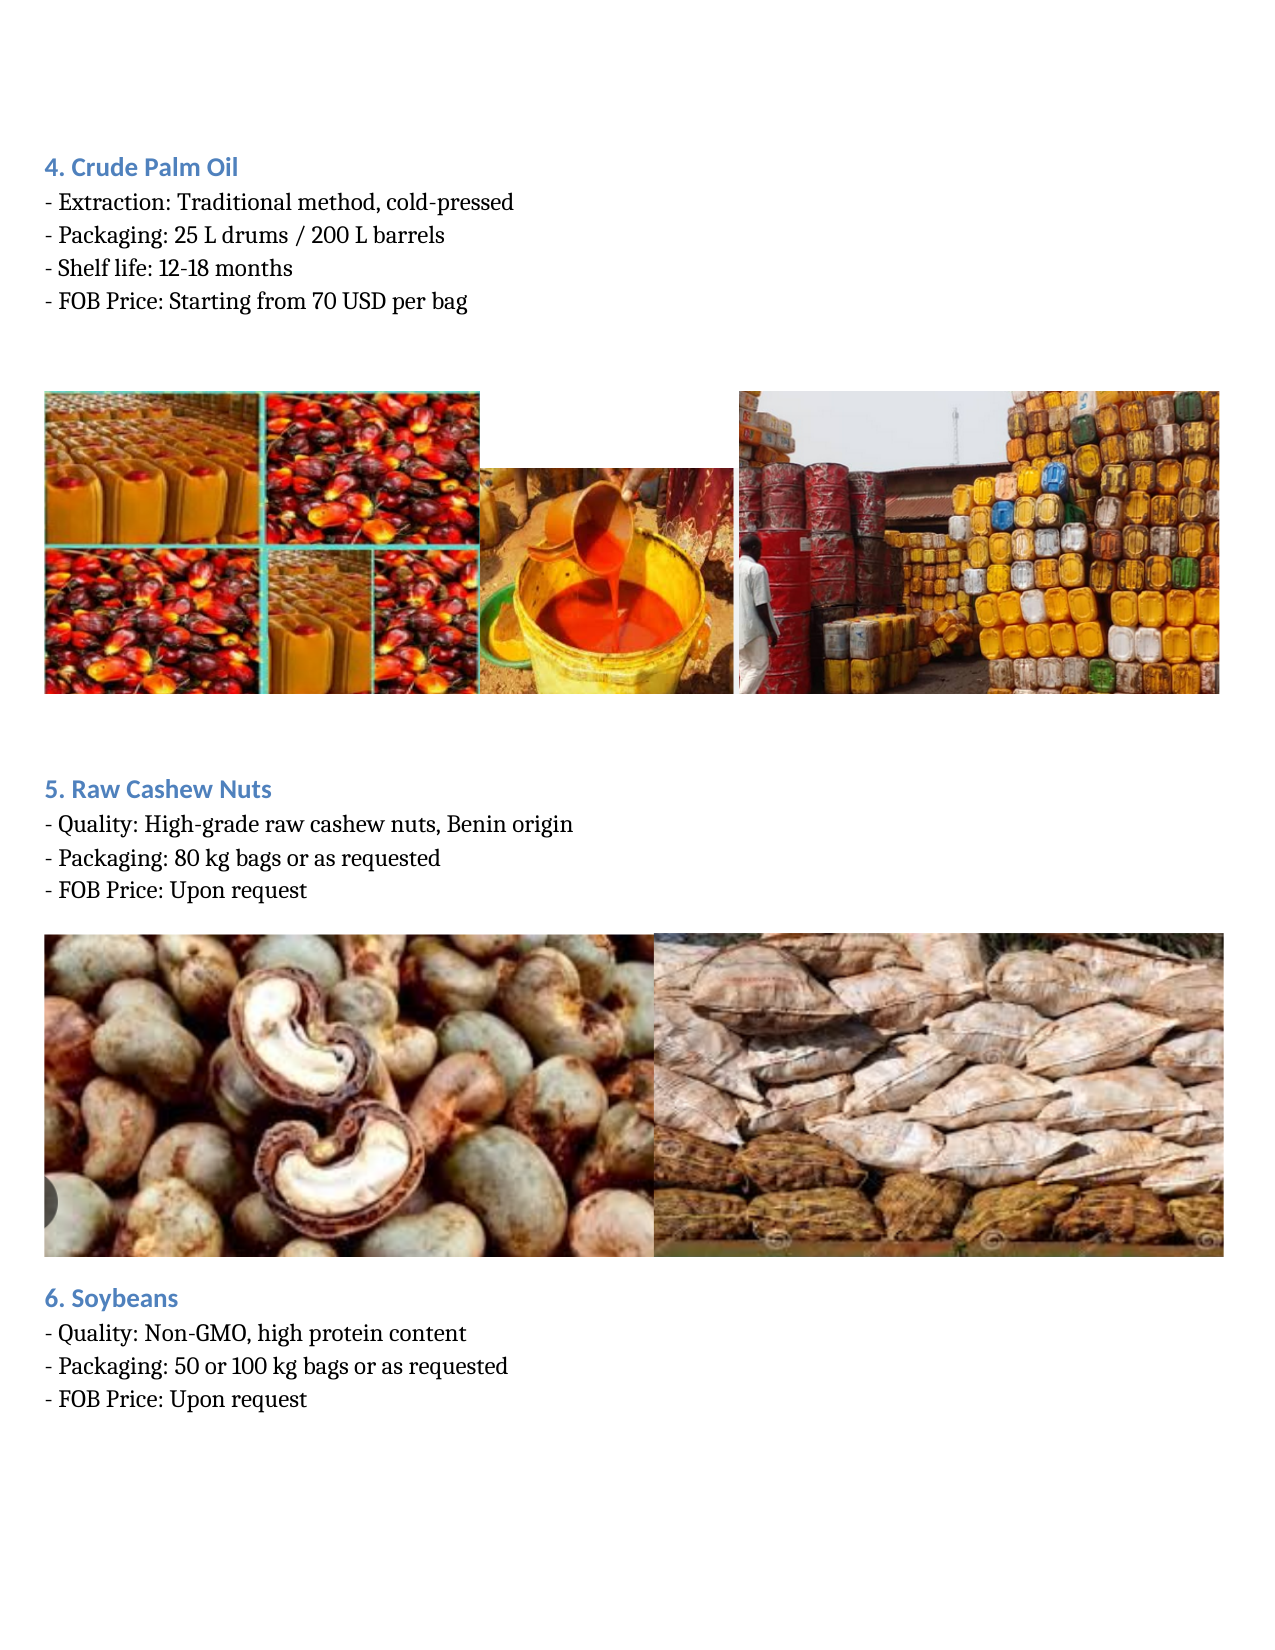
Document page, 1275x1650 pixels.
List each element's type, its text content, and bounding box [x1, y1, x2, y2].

subtitle 6. Soybeans [44, 1281, 1226, 1314]
text - Extraction: Traditional method, cold-pressed - Packaging: 25 L drums / 200 L barrels - Shelf life: 12-18 months - FOB Price: Starting from 70 USD per bag [44, 188, 1226, 316]
text - Quality: High-grade raw cashew nuts, Benin origin - Packaging: 80 kg bags or as requested - FOB Price: Upon request [44, 810, 1226, 905]
subtitle 5. Raw Cashew Nuts [44, 772, 1226, 806]
picture [44, 391, 1220, 694]
picture [44, 930, 1224, 1257]
subtitle 4. Crude Palm Oil [44, 150, 1226, 183]
text - Quality: Non-GMO, high protein content - Packaging: 50 or 100 kg bags or as requested - FOB Price: Upon request [44, 1319, 1226, 1414]
